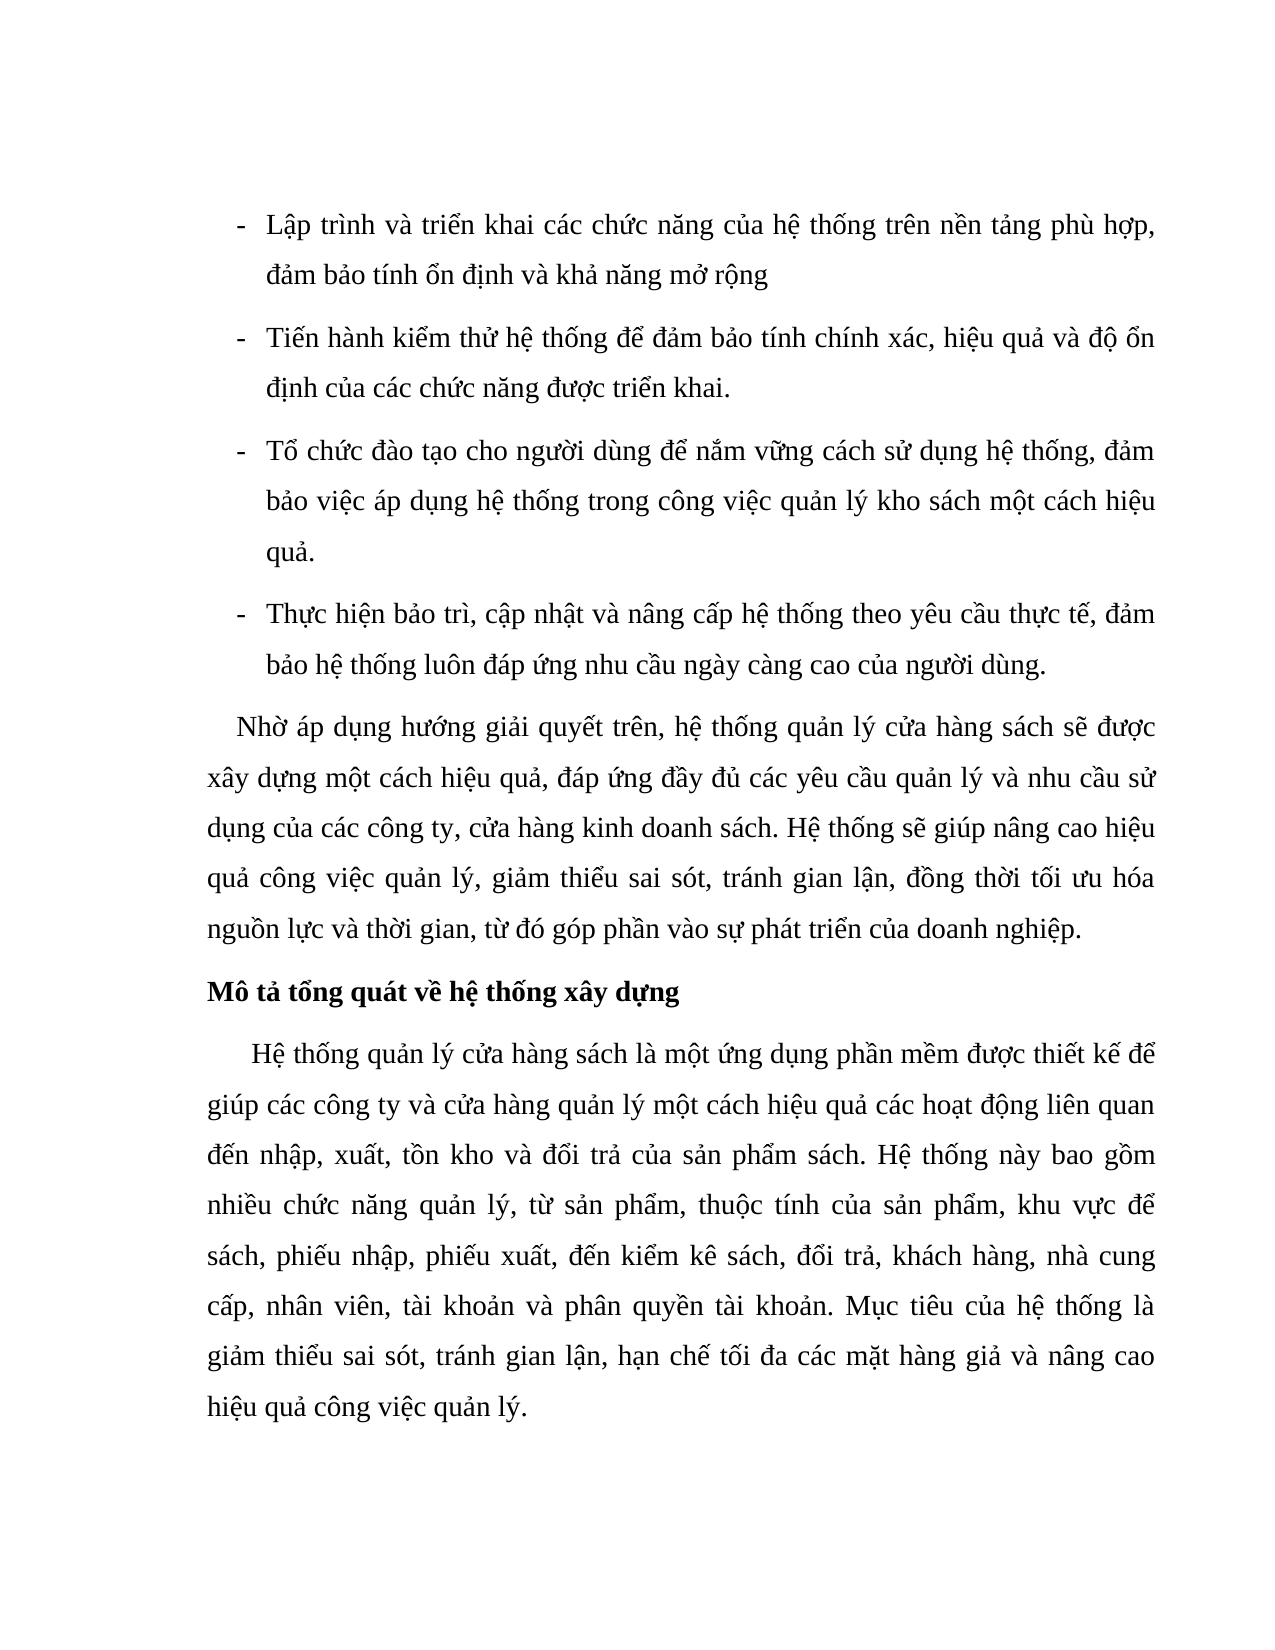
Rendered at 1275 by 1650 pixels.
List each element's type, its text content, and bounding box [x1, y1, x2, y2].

list Thực hiện bảo trì, cập nhật và nâng cấp hệ thống theo yêu cầu thực tế, đảm bảo hệ thống luôn đáp ứng nhu cầu ngày càng cao của người dùng. [236, 596, 1157, 680]
list Tổ chức đào tạo cho người dùng để nắm vững cách sử dụng hệ thống, đảm bảo việc áp dụng hệ thống trong công việc quản lý kho sách một cách hiệu quả. [236, 433, 1157, 567]
list Tiến hành kiểm thử hệ thống để đảm bảo tính chính xác, hiệu quả và độ ổn định của các chức năng được triển khai. [236, 320, 1157, 404]
subtitle Mô tả tổng quát về hệ thống xây dựng [207, 974, 1157, 1007]
list Lập trình và triển khai các chức năng của hệ thống trên nền tảng phù hợp, đảm bảo tính ổn định và khả năng mở rộng [236, 207, 1157, 291]
text Hệ thống quản lý cửa hàng sách là một ứng dụng phần mềm được thiết kế để giúp các công ty và cửa hàng quản lý một cách hiệu quả các hoạt động liên quan đến nhập, xuất, tồn kho và đổi trả của sản phẩm sách. Hệ thống này bao gồm nhiều chức năng quản lý, từ sản phẩm, thuộc tính của sản phẩm, khu vực để sách, phiếu nhập, phiếu xuất, đến kiểm kê sách, đổi trả, khách hàng, nhà cung cấp, nhân viên, tài khoản và phân quyền tài khoản. Mục tiêu của hệ thống là giảm thiểu sai sót, tránh gian lận, hạn chế tối đa các mặt hàng giả và nâng cao hiệu quả công việc quản lý. [207, 1036, 1157, 1422]
text Nhờ áp dụng hướng giải quyết trên, hệ thống quản lý cửa hàng sách sẽ được xây dựng một cách hiệu quả, đáp ứng đầy đủ các yêu cầu quản lý và nhu cầu sử dụng của các công ty, cửa hàng kinh doanh sách. Hệ thống sẽ giúp nâng cao hiệu quả công việc quản lý, giảm thiểu sai sót, tránh gian lận, đồng thời tối ưu hóa nguồn lực và thời gian, từ đó góp phần vào sự phát triển của doanh nghiệp. [207, 709, 1157, 944]
